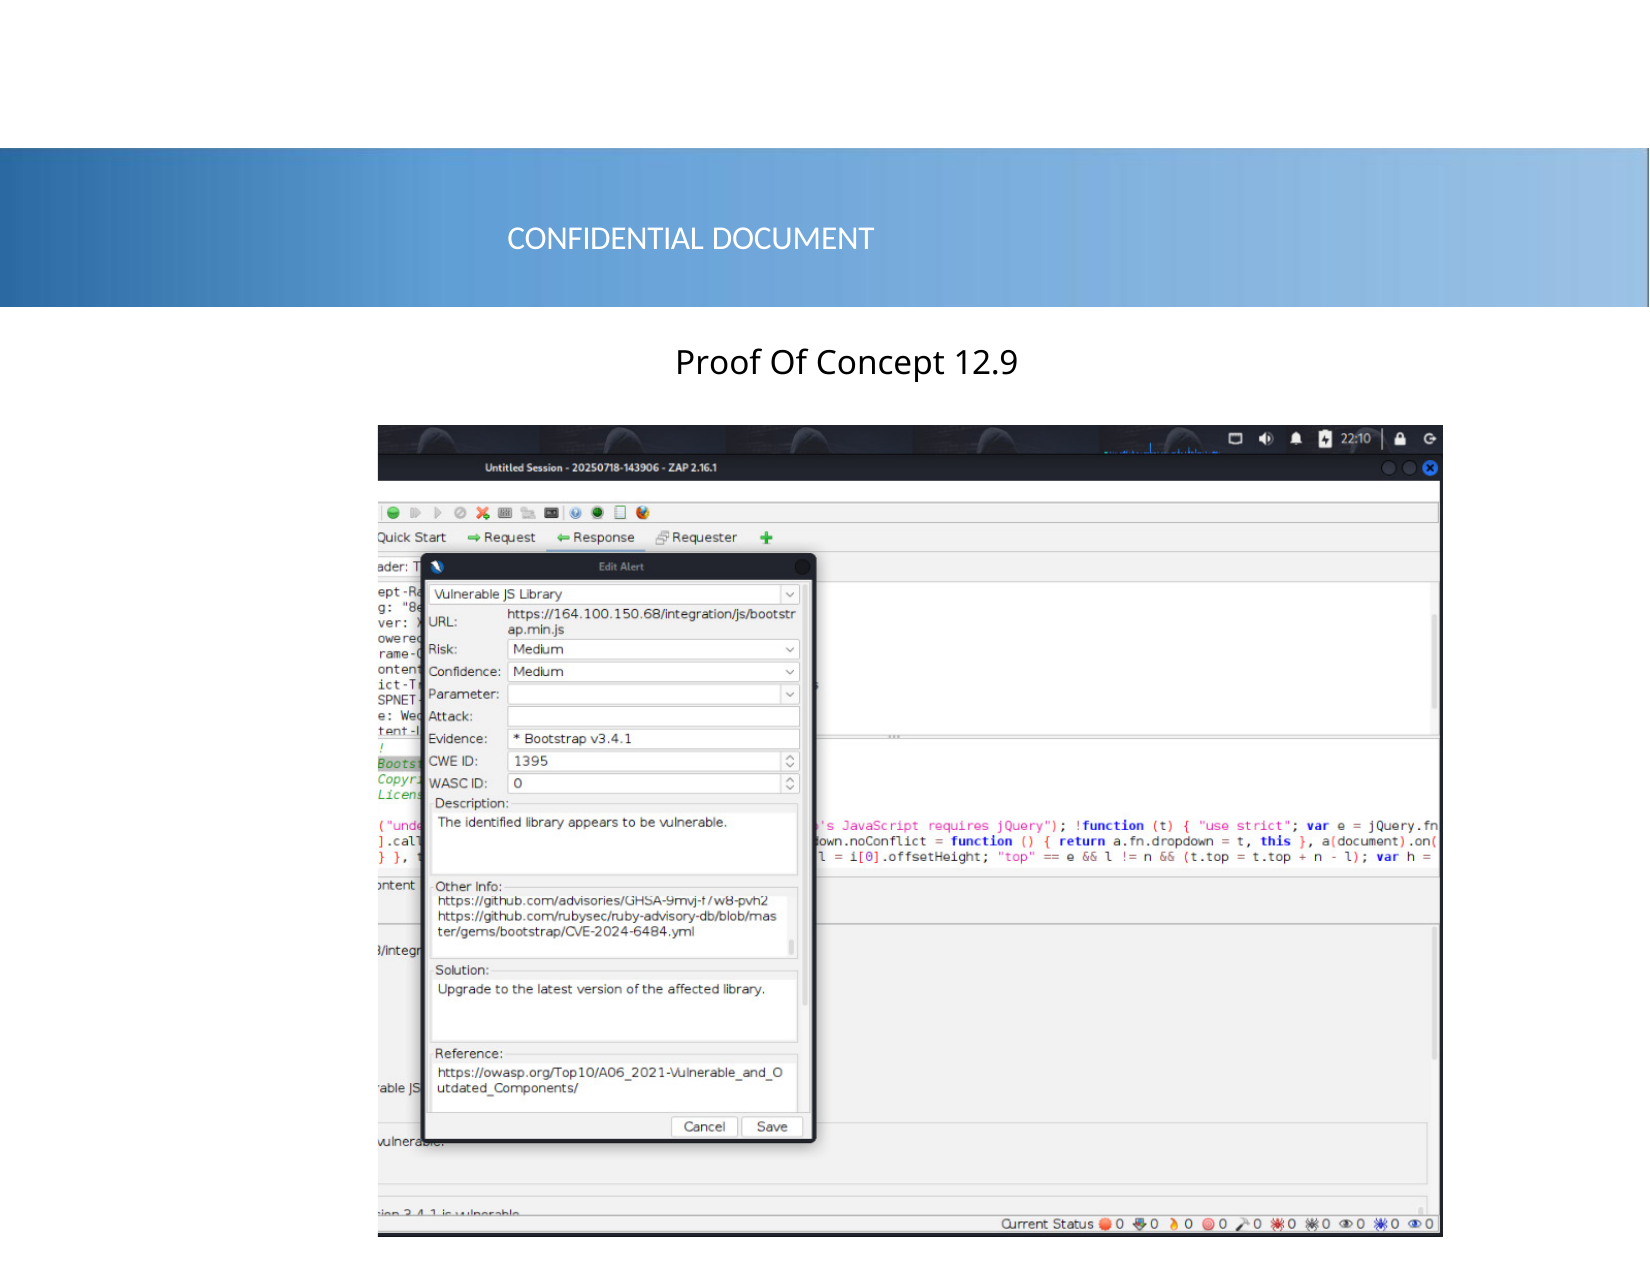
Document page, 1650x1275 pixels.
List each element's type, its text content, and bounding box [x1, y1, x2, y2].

text Proof Of Concept 12.9 [0, 339, 1650, 384]
text CONFIDENTIAL DOCUMENT [507, 217, 1650, 257]
picture [377, 425, 1443, 1237]
picture [0, 148, 1649, 307]
